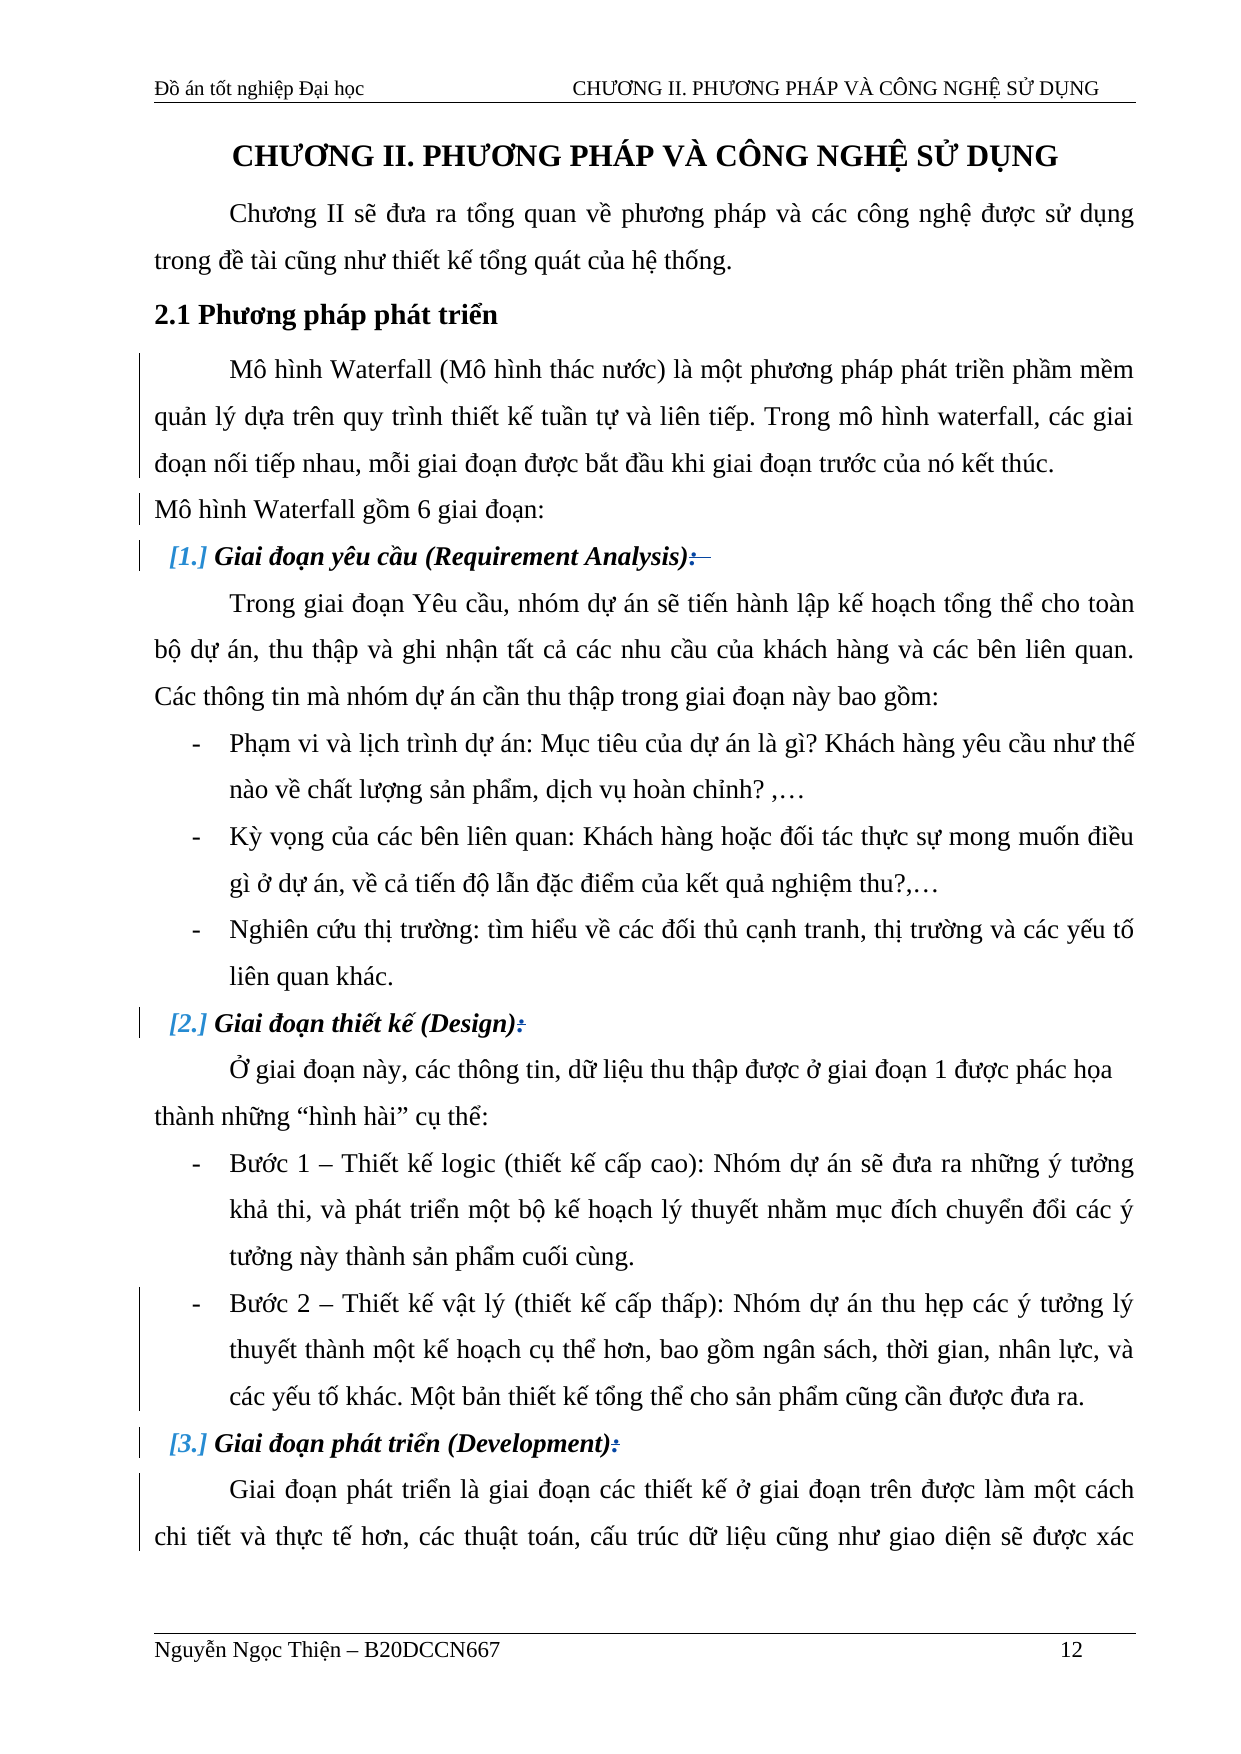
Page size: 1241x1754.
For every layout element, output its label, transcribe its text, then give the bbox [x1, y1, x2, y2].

text Mô hình Waterfall gồm 6 giai đoạn: [154, 493, 1136, 524]
subtitle CHƯƠNG II. PHƯƠNG PHÁP VÀ CÔNG NGHỆ SỬ DỤNG [154, 137, 1136, 173]
list Giai đoạn yêu cầu (Requirement Analysis) [169, 540, 1136, 571]
text Trong giai đoạn Yêu cầu, nhóm dự án sẽ tiến hành lập kế hoạch tổng thể cho toàn bộ dự án, thu thập và ghi nhận tất cả các nhu cầu của khách hàng và các bên liên quan. Các thông tin mà nhóm dự án cần thu thập trong giai đoạn này bao gồm: [154, 587, 1136, 711]
list Giai đoạn phát triển (Development) [169, 1427, 1136, 1458]
text Chương II sẽ đưa ra tổng quan về phương pháp và các công nghệ được sử dụng trong đề tài cũng như thiết kế tổng quát của hệ thống. [154, 197, 1136, 275]
list Phạm vi và lịch trình dự án: Mục tiêu của dự án là gì? Khách hàng yêu cầu như thế nào về chất lượng sản phẩm, dịch vụ hoàn chỉnh? ,… [192, 727, 1136, 804]
list Bước 2 – Thiết kế vật lý (thiết kế cấp thấp): Nhóm dự án thu hẹp các ý tưởng lý thuyết thành một kế hoạch cụ thể hơn, bao gồm ngân sách, thời gian, nhân lực, và các yếu tố khác. Một bản thiết kế tổng thể cho sản phẩm cũng cần được đưa ra. [192, 1287, 1136, 1411]
text Mô hình Waterfall (Mô hình thác nước) là một phương pháp phát triền phầm mềm quản lý dựa trên quy trình thiết kế tuần tự và liên tiếp. Trong mô hình waterfall, các giai đoạn nối tiếp nhau, mỗi giai đoạn được bắt đầu khi giai đoạn trước của nó kết thúc. [154, 353, 1136, 478]
list Nghiên cứu thị trường: tìm hiểu về các đối thủ cạnh tranh, thị trường và các yếu tố liên quan khác. [192, 913, 1136, 991]
subtitle 2.1 Phương pháp phát triển [154, 297, 1136, 330]
list Bước 1 – Thiết kế logic (thiết kế cấp cao): Nhóm dự án sẽ đưa ra những ý tưởng khả thi, và phát triển một bộ kế hoạch lý thuyết nhằm mục đích chuyển đổi các ý tưởng này thành sản phẩm cuối cùng. [192, 1147, 1136, 1271]
list Kỳ vọng của các bên liên quan: Khách hàng hoặc đối tác thực sự mong muốn điều gì ở dự án, về cả tiến độ lẫn đặc điểm của kết quả nghiệm thu?,… [192, 820, 1136, 898]
list Giai đoạn thiết kế (Design) [169, 1007, 1136, 1038]
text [154, 1473, 1136, 1551]
text Ở giai đoạn này, các thông tin, dữ liệu thu thập được ở giai đoạn 1 được phác họa thành những “hình hài” cụ thể: [154, 1053, 1136, 1131]
